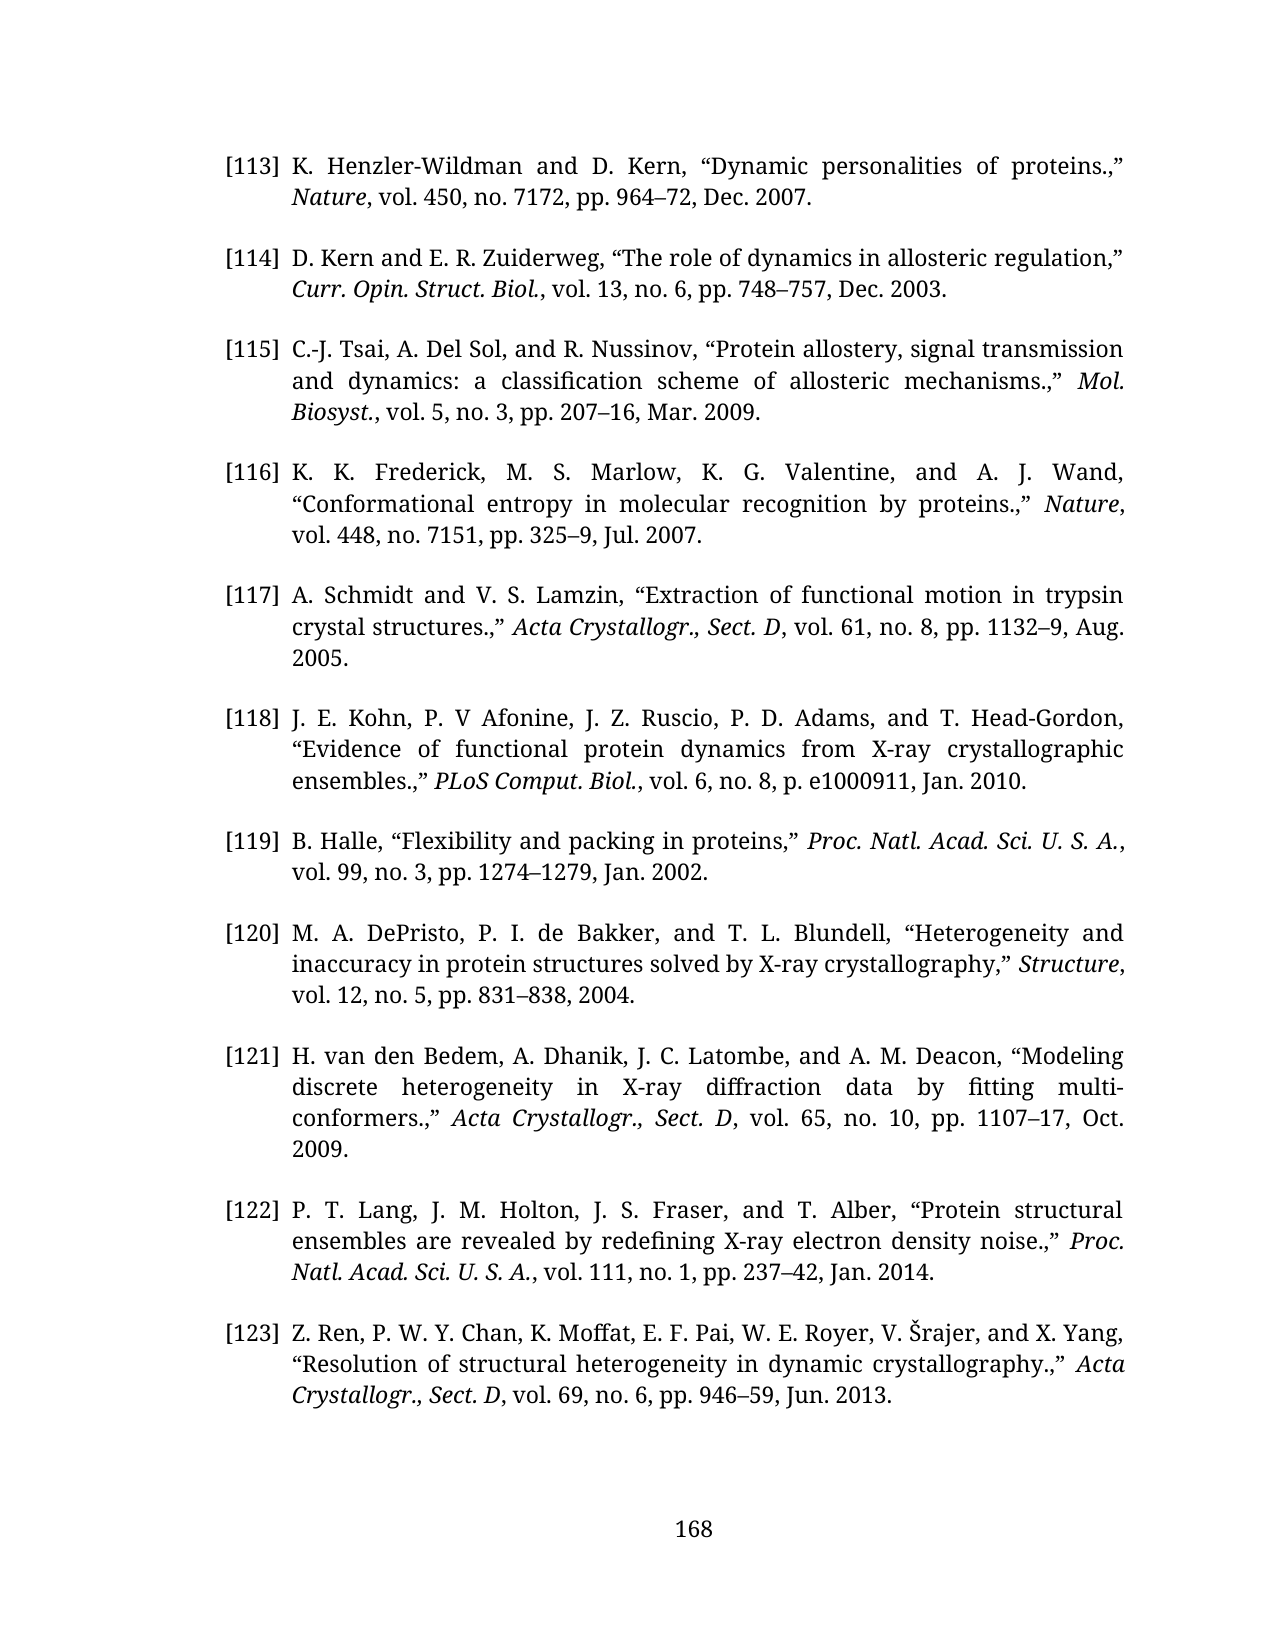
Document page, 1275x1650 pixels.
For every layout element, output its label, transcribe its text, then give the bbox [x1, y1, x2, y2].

text [114] D. Kern and E. R. Zuiderweg, “The role of dynamics in allosteric regulation,” Curr. Opin. Struct. Biol., vol. 13, no. 6, pp. 748–757, Dec. 2003. [225, 242, 1125, 304]
text [120] M. A. DePristo, P. I. de Bakker, and T. L. Blundell, “Heterogeneity and inaccuracy in protein structures solved by X-ray crystallography,” Structure, vol. 12, no. 5, pp. 831–838, 2004. [225, 917, 1125, 1010]
text [123] Z. Ren, P. W. Y. Chan, K. Moffat, E. F. Pai, W. E. Royer, V. Šrajer, and X. Yang, “Resolution of structural heterogeneity in dynamic crystallography.,” Acta Crystallogr., Sect. D, vol. 69, no. 6, pp. 946–59, Jun. 2013. [225, 1317, 1125, 1410]
text [122] P. T. Lang, J. M. Holton, J. S. Fraser, and T. Alber, “Protein structural ensembles are revealed by redefining X-ray electron density noise.,” Proc. Natl. Acad. Sci. U. S. A., vol. 111, no. 1, pp. 237–42, Jan. 2014. [225, 1194, 1125, 1287]
text [119] B. Halle, “Flexibility and packing in proteins,” Proc. Natl. Acad. Sci. U. S. A., vol. 99, no. 3, pp. 1274–1279, Jan. 2002. [225, 825, 1125, 887]
text [113] K. Henzler-Wildman and D. Kern, “Dynamic personalities of proteins.,” Nature, vol. 450, no. 7172, pp. 964–72, Dec. 2007. [225, 150, 1125, 212]
text [116] K. K. Frederick, M. S. Marlow, K. G. Valentine, and A. J. Wand, “Conformational entropy in molecular recognition by proteins.,” Nature, vol. 448, no. 7151, pp. 325–9, Jul. 2007. [225, 456, 1125, 550]
text [117] A. Schmidt and V. S. Lamzin, “Extraction of functional motion in trypsin crystal structures.,” Acta Crystallogr., Sect. D, vol. 61, no. 8, pp. 1132–9, Aug. 2005. [225, 579, 1125, 673]
text [121] H. van den Bedem, A. Dhanik, J. C. Latombe, and A. M. Deacon, “Modeling discrete heterogeneity in X-ray diffraction data by fitting multi-conformers.,” Acta Crystallogr., Sect. D, vol. 65, no. 10, pp. 1107–17, Oct. 2009. [225, 1039, 1125, 1164]
text [118] J. E. Kohn, P. V Afonine, J. Z. Ruscio, P. D. Adams, and T. Head-Gordon, “Evidence of functional protein dynamics from X-ray crystallographic ensembles.,” PLoS Comput. Biol., vol. 6, no. 8, p. e1000911, Jan. 2010. [225, 702, 1125, 796]
text [115] C.-J. Tsai, A. Del Sol, and R. Nussinov, “Protein allostery, signal transmission and dynamics: a classification scheme of allosteric mechanisms.,” Mol. Biosyst., vol. 5, no. 3, pp. 207–16, Mar. 2009. [225, 333, 1125, 427]
